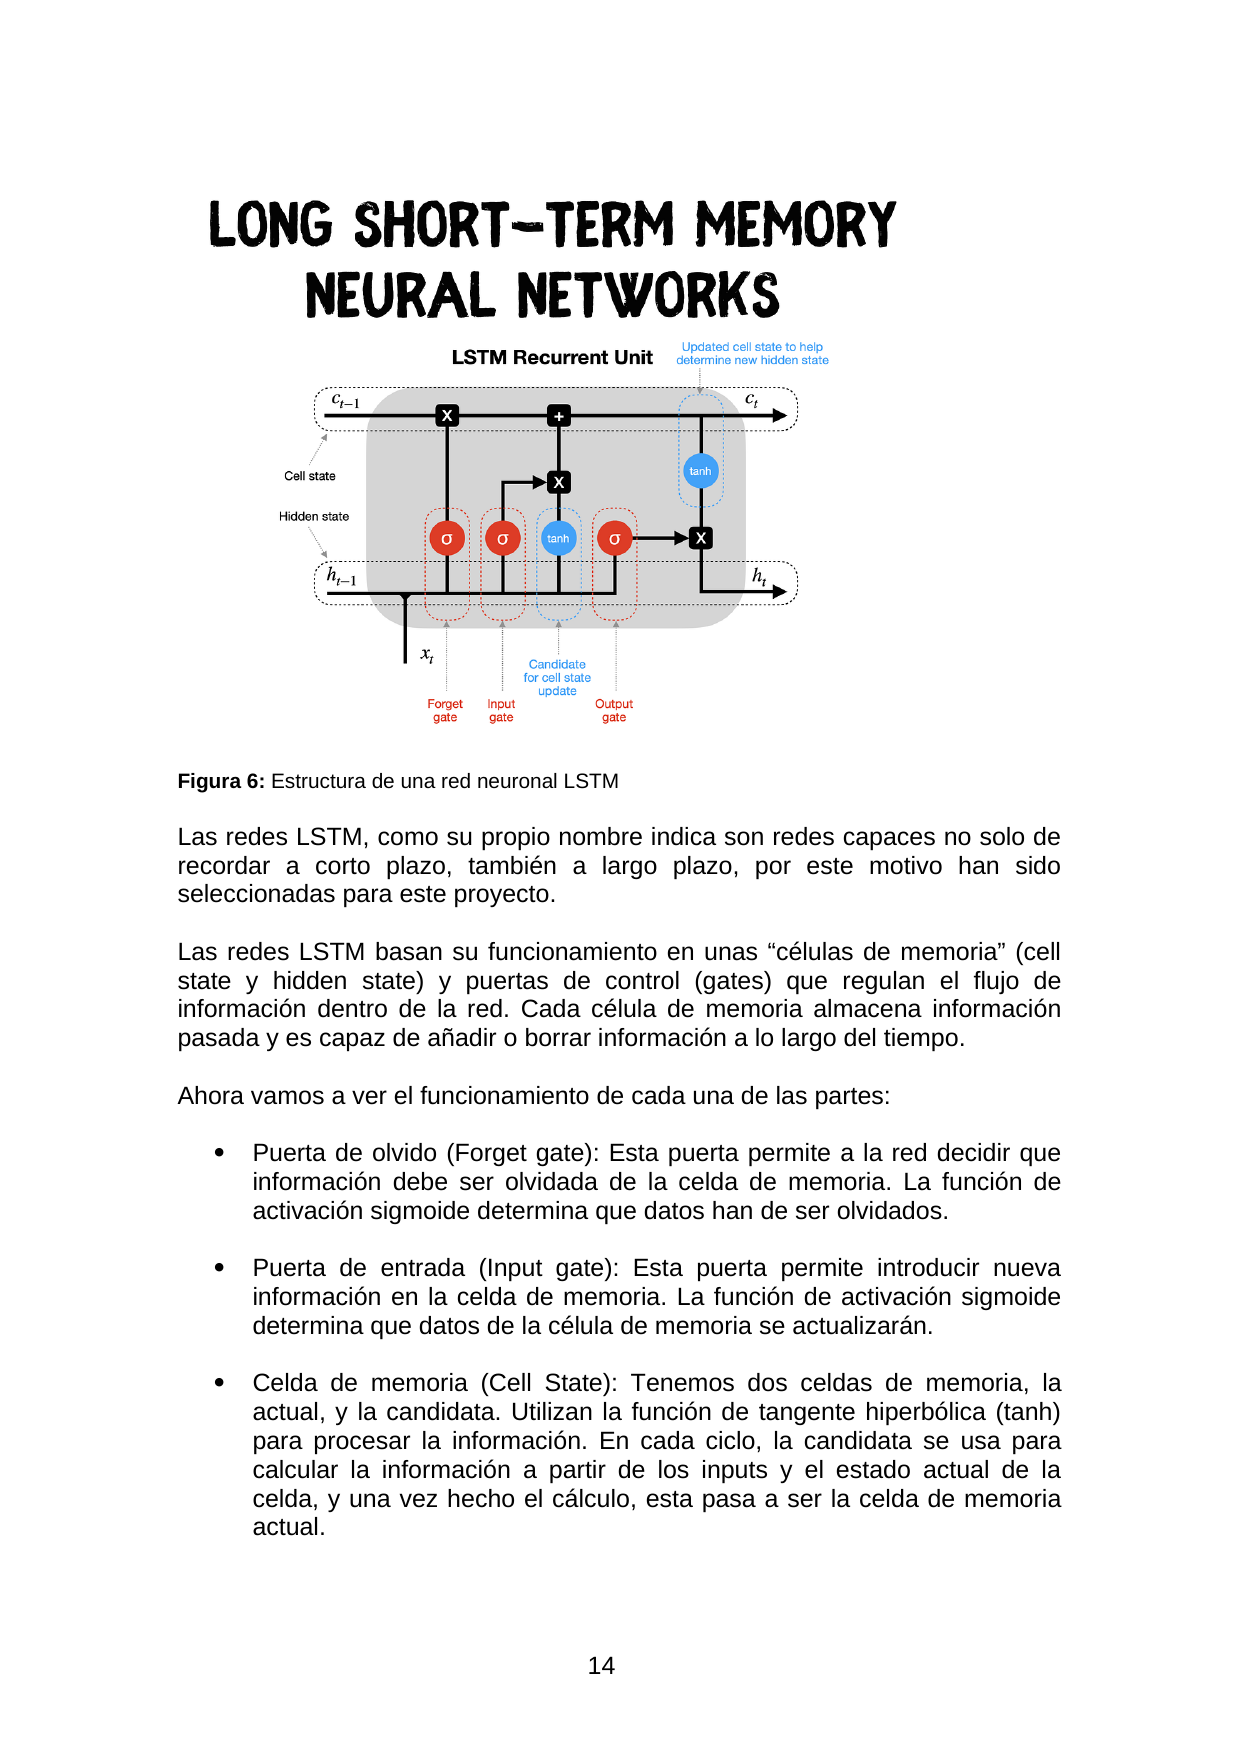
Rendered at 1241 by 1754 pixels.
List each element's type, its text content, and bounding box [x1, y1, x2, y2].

picture [177, 147, 928, 770]
list Celda de memoria (Cell State): Tenemos dos celdas de memoria, la actual, y la candidata. Utilizan la función de tangente hiperbólica (tanh) para procesar la información. En cada ciclo, la candidata se usa para calcular la información a partir de los inputs y el estado actual de la celda, y una vez hecho el cálculo, esta pasa a ser la celda de memoria actual. [215, 1368, 1063, 1541]
list Puerta de entrada (Input gate): Esta puerta permite introducir nueva información en la celda de memoria. La función de activación sigmoide determina que datos de la célula de memoria se actualizarán. [215, 1253, 1063, 1340]
text Las redes LSTM, como su propio nombre indica son redes capaces no solo de recordar a corto plazo, también a largo plazo, por este motivo han sido seleccionadas para este proyecto. [177, 822, 1063, 908]
text Las redes LSTM basan su funcionamiento en unas “células de memoria” (cell state y hidden state) y puertas de control (gates) que regulan el flujo de información dentro de la red. Cada célula de memoria almacena información pasada y es capaz de añadir o borrar información a lo largo del tiempo. [177, 937, 1063, 1052]
text Ahora vamos a ver el funcionamiento de cada una de las partes: [177, 1081, 1063, 1109]
list Puerta de olvido (Forget gate): Esta puerta permite a la red decidir que información debe ser olvidada de la celda de memoria. La función de activación sigmoide determina que datos han de ser olvidados. [215, 1138, 1063, 1224]
